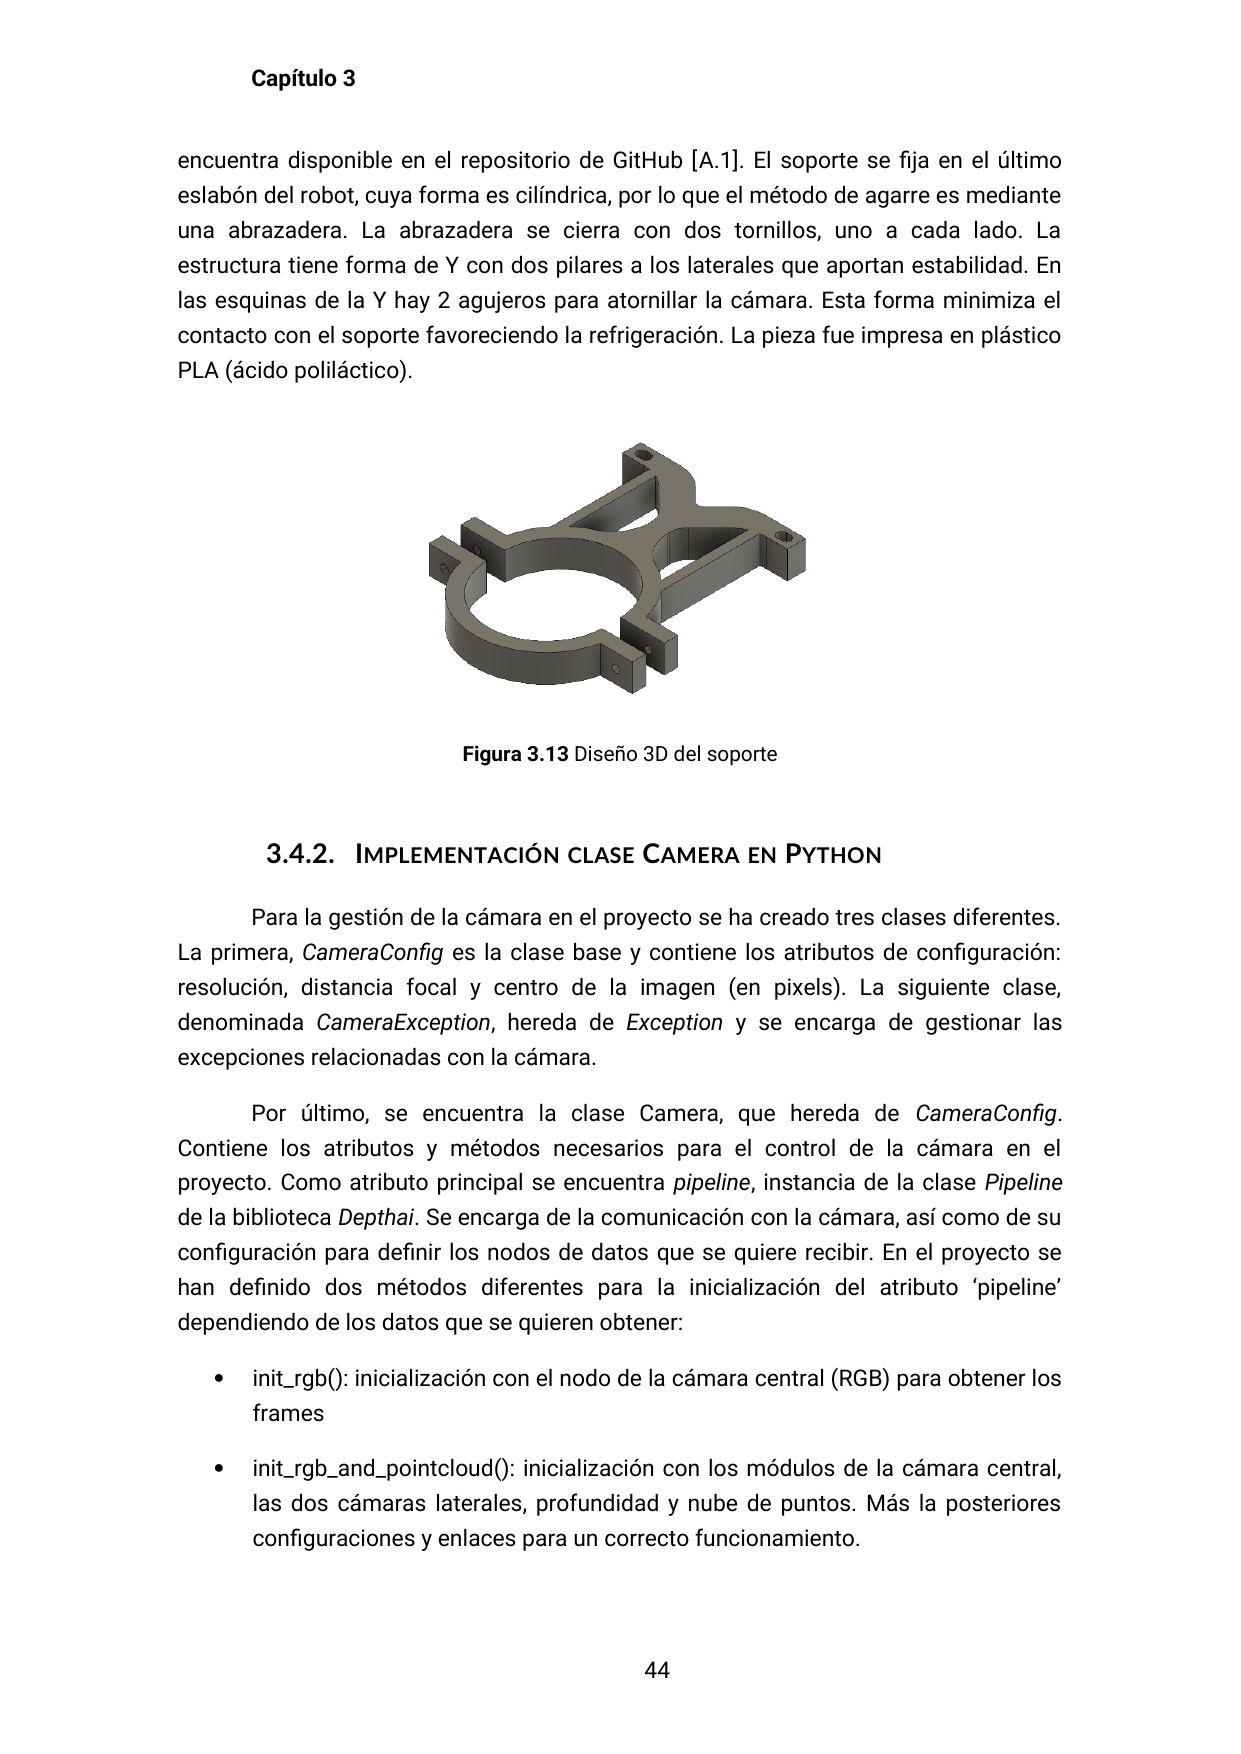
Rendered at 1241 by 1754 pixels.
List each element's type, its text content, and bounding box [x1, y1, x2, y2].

list init_rgb(): inicialización con el nodo de la cámara central (RGB) para obtener los frames [215, 1365, 1063, 1427]
picture [396, 412, 844, 714]
list init_rgb_and_pointcloud(): inicialización con los módulos de la cámara central, las dos cámaras laterales, profundidad y nube de puntos. Más la posteriores configuraciones y enlaces para un correcto funcionamiento. [215, 1456, 1063, 1552]
text Para la gestión de la cámara en el proyecto se ha creado tres clases diferentes. La primera, CameraConfig es la clase base y contiene los atributos de configuración: resolución, distancia focal y centro de la imagen (en pixels). La siguiente clase, denominada CameraException, hereda de Exception y se encarga de gestionar las excepciones relacionadas con la cámara. [177, 904, 1063, 1071]
text Por último, se encuentra la clase Camera, que hereda de CameraConfig. Contiene los atributos y métodos necesarios para el control de la cámara en el proyecto. Como atributo principal se encuentra pipeline, instancia de la clase Pipeline de la biblioteca Depthai. Se encarga de la comunicación con la cámara, así como de su configuración para definir los nodos de datos que se quiere recibir. En el proyecto se han definido dos métodos diferentes para la inicialización del atributo ‘pipeline’ dependiendo de los datos que se quieren obtener: [177, 1100, 1063, 1336]
subtitle Implementación clase Camera en Python [266, 837, 1063, 869]
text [177, 148, 1063, 384]
